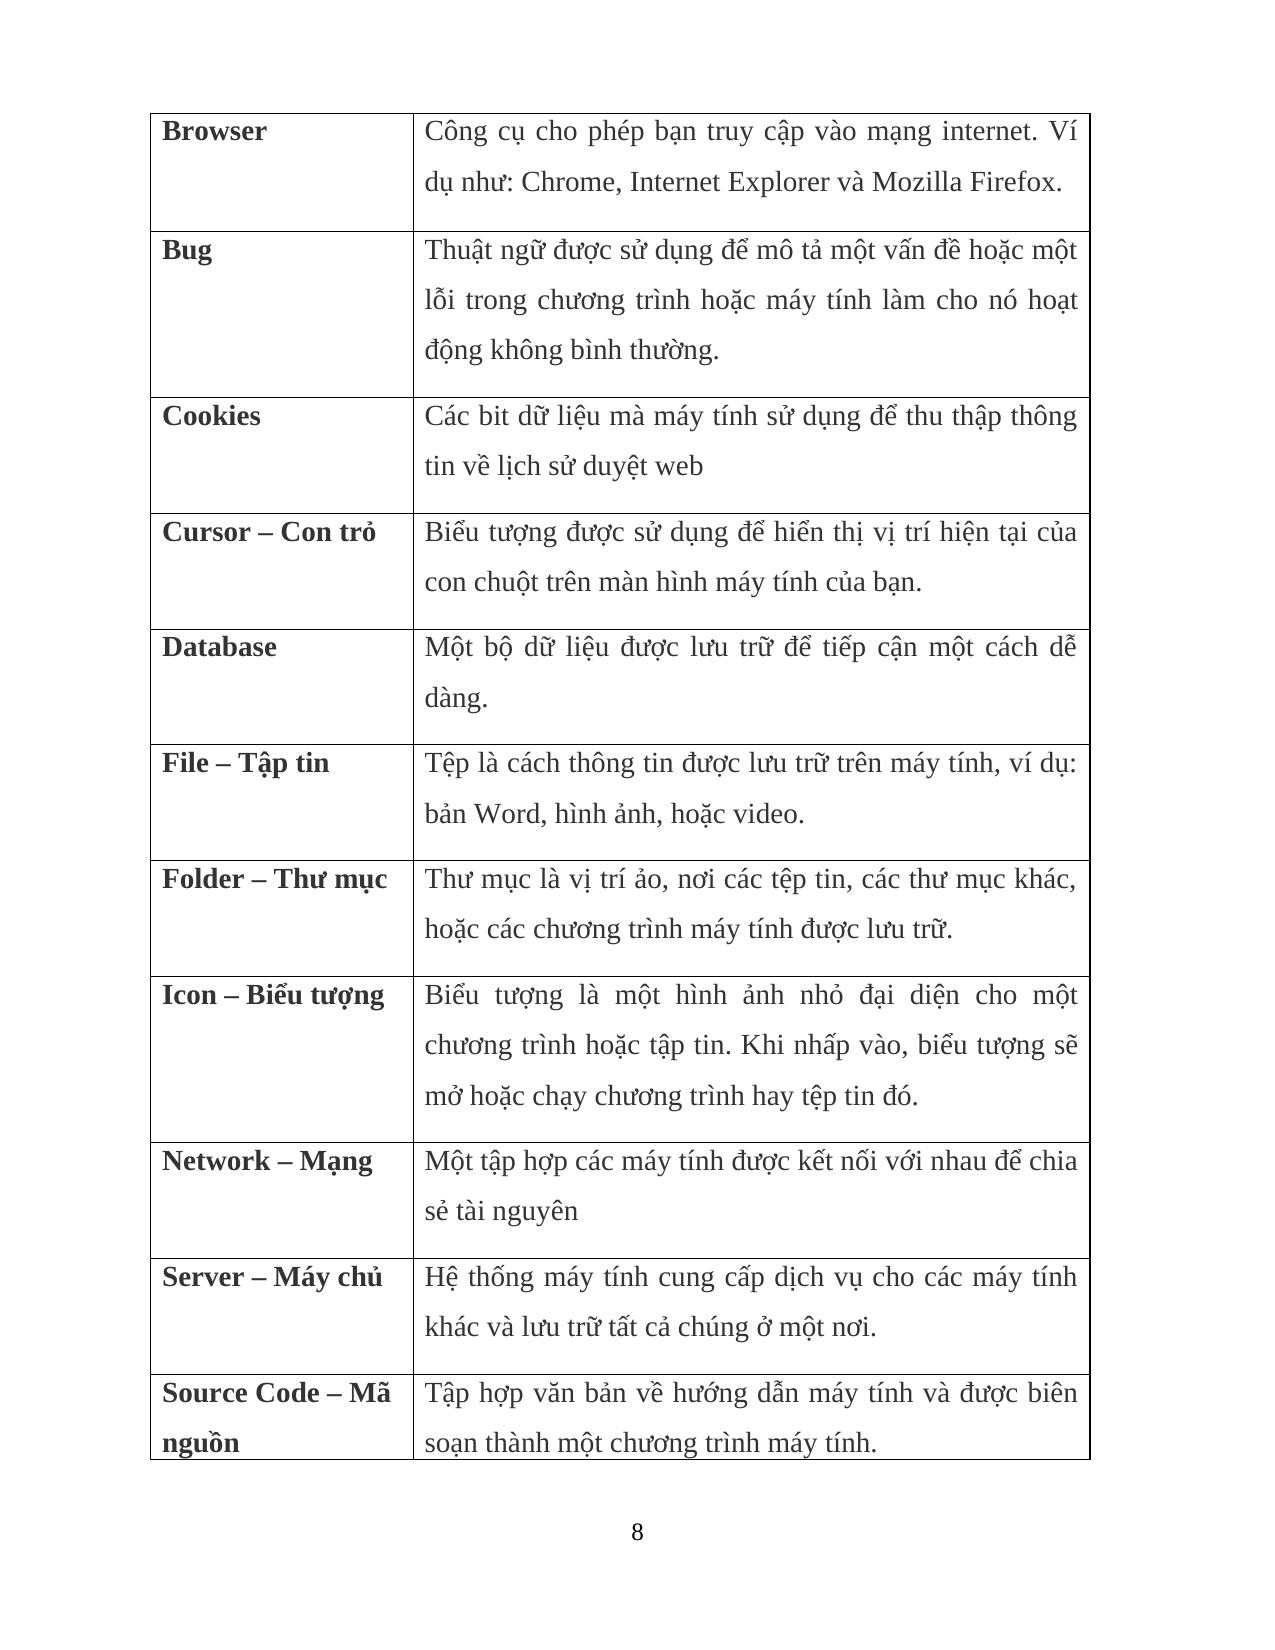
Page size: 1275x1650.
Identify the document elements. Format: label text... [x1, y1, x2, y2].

table_cell Folder – Thư mục [151, 861, 413, 976]
table_cell Công cụ cho phép bạn truy cập vào mạng internet. Ví dụ như: Chrome, Internet Explorer và Mozilla Firefox. [414, 114, 1089, 231]
table_cell Bug [151, 232, 413, 397]
table_cell Biểu tượng là một hình ảnh nhỏ đại diện cho một chương trình hoặc tập tin. Khi nhấp vào, biểu tượng sẽ mở hoặc chạy chương trình hay tệp tin đó. [414, 977, 1089, 1142]
table_cell Hệ thống máy tính cung cấp dịch vụ cho các máy tính khác và lưu trữ tất cả chúng ở một nơi. [414, 1259, 1089, 1374]
table_cell Một bộ dữ liệu được lưu trữ để tiếp cận một cách dễ dàng. [414, 630, 1089, 744]
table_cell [151, 1375, 413, 1459]
table_cell Server – Máy chủ [151, 1259, 413, 1374]
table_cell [414, 1375, 1089, 1459]
table_cell Cursor – Con trỏ [151, 514, 413, 628]
table_cell Cookies [151, 398, 413, 513]
table_cell Icon – Biểu tượng [151, 977, 413, 1142]
table_cell Biểu tượng được sử dụng để hiển thị vị trí hiện tại của con chuột trên màn hình máy tính của bạn. [414, 514, 1089, 628]
table_cell Browser [151, 114, 413, 231]
table_cell Thư mục là vị trí ảo, nơi các tệp tin, các thư mục khác, hoặc các chương trình máy tính được lưu trữ. [414, 861, 1089, 976]
table_cell Các bit dữ liệu mà máy tính sử dụng để thu thập thông tin về lịch sử duyệt web [414, 398, 1089, 513]
table_cell Thuật ngữ được sử dụng để mô tả một vấn đề hoặc một lỗi trong chương trình hoặc máy tính làm cho nó hoạt động không bình thường. [414, 232, 1089, 397]
table_cell Database [151, 630, 413, 744]
table_cell File – Tập tin [151, 745, 413, 860]
table_cell Network – Mạng [151, 1143, 413, 1258]
table_cell Một tập hợp các máy tính được kết nối với nhau để chia sẻ tài nguyên [414, 1143, 1089, 1258]
table_cell Tệp là cách thông tin được lưu trữ trên máy tính, ví dụ: bản Word, hình ảnh, hoặc video. [414, 745, 1089, 860]
